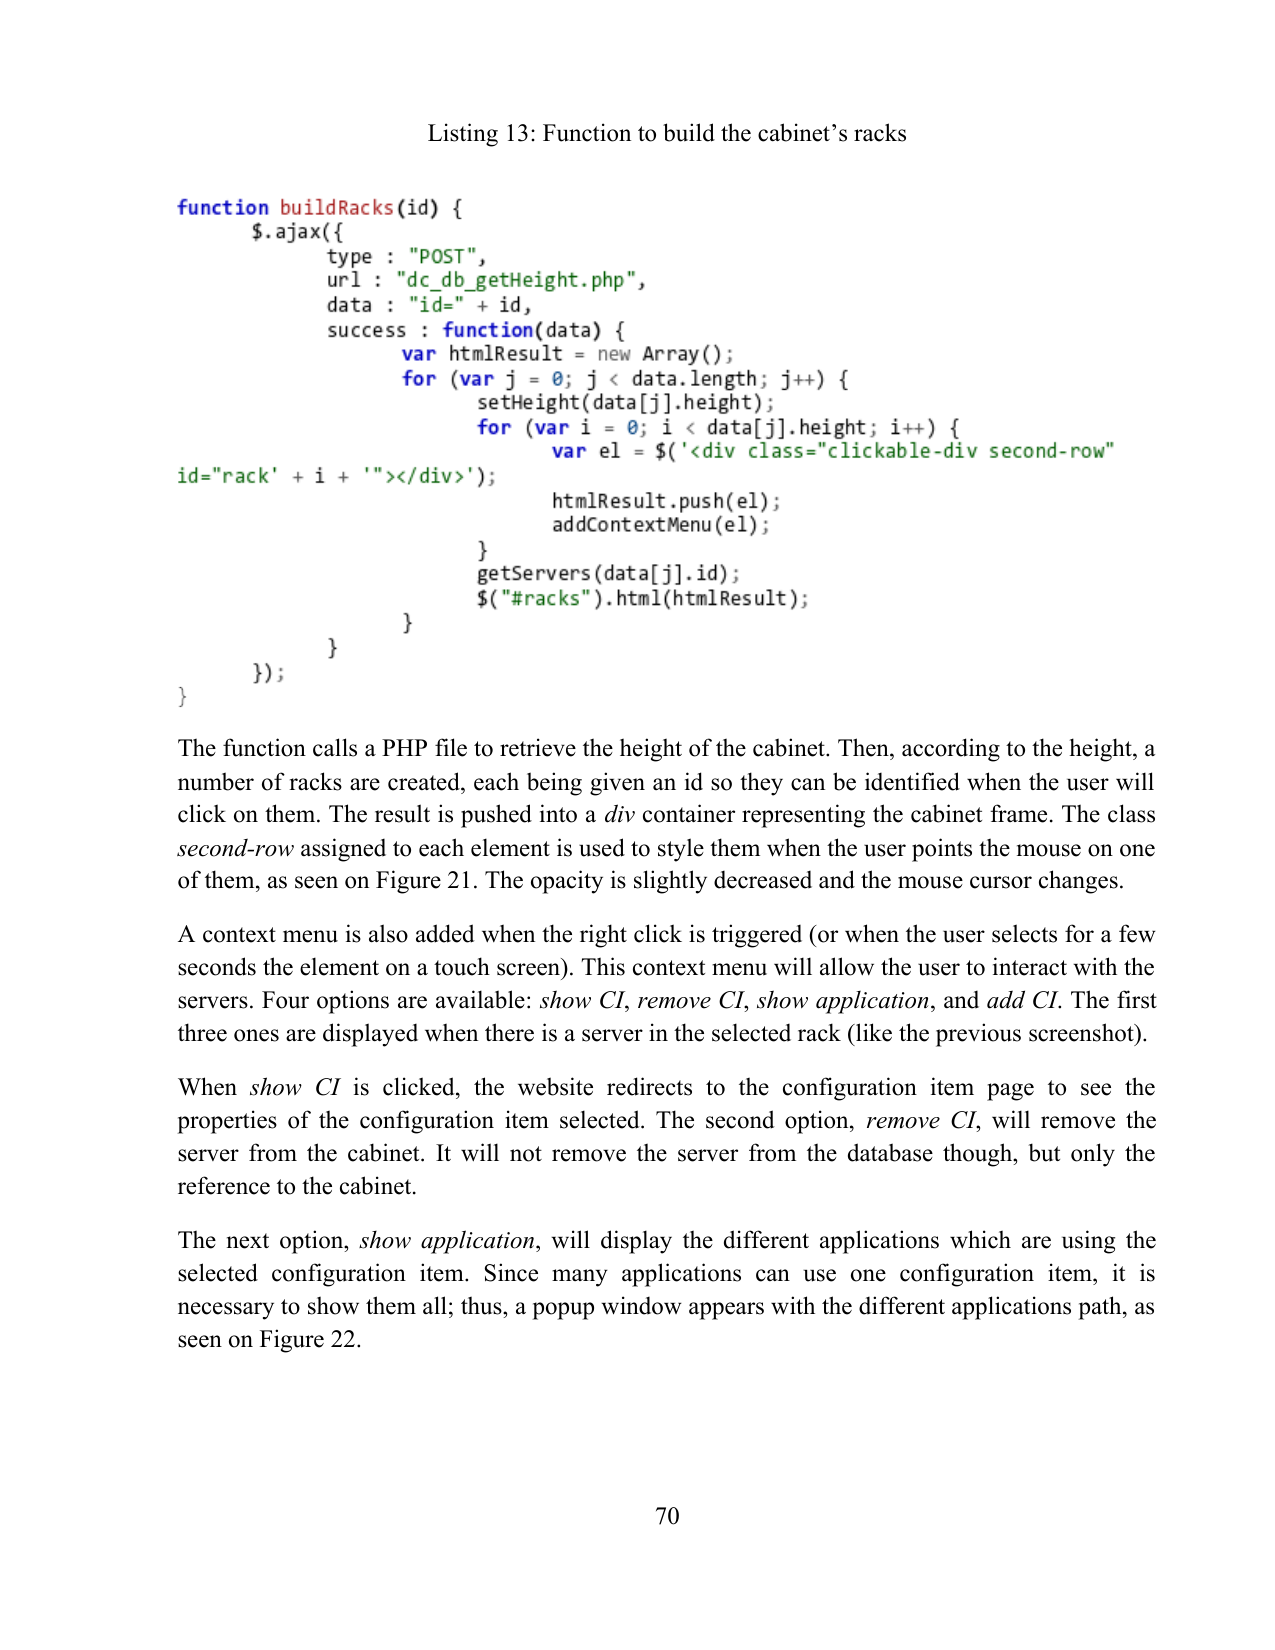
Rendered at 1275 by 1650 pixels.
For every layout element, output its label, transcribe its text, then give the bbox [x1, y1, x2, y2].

text A context menu is also added when the right click is triggered (or when the user selects for a few seconds the element on a touch screen). This context menu will allow the user to interact with the servers. Four options are available: show CI, remove CI, show application, and add CI. The first three ones are displayed when there is a server in the selected rack (like the previous screenshot). [177, 919, 1157, 1047]
text The next option, show application, will display the different applications which are using the selected configuration item. Since many applications can use one configuration item, it is necessary to show them all; thus, a popup window appears with the different applications path, as seen on Figure 22. [177, 1225, 1157, 1353]
text The function calls a PHP file to retrieve the height of the cabinet. Then, according to the height, a number of racks are created, each being given an id so they can be identified when the user will click on them. The result is pushed into a div container representing the cabinet frame. The class second-row assigned to each element is used to style them when the user points the mouse on one of them, as seen on Figure 21. The opacity is slightly decreased and the mouse cursor changes. [177, 733, 1157, 894]
text When show CI is clicked, the website redirects to the configuration item page to see the properties of the configuration item selected. The second option, remove CI, will remove the server from the cabinet. It will not remove the server from the database though, but only the reference to the cabinet. [177, 1072, 1157, 1200]
text Listing 13: Function to build the cabinet’s racks [177, 118, 1157, 147]
